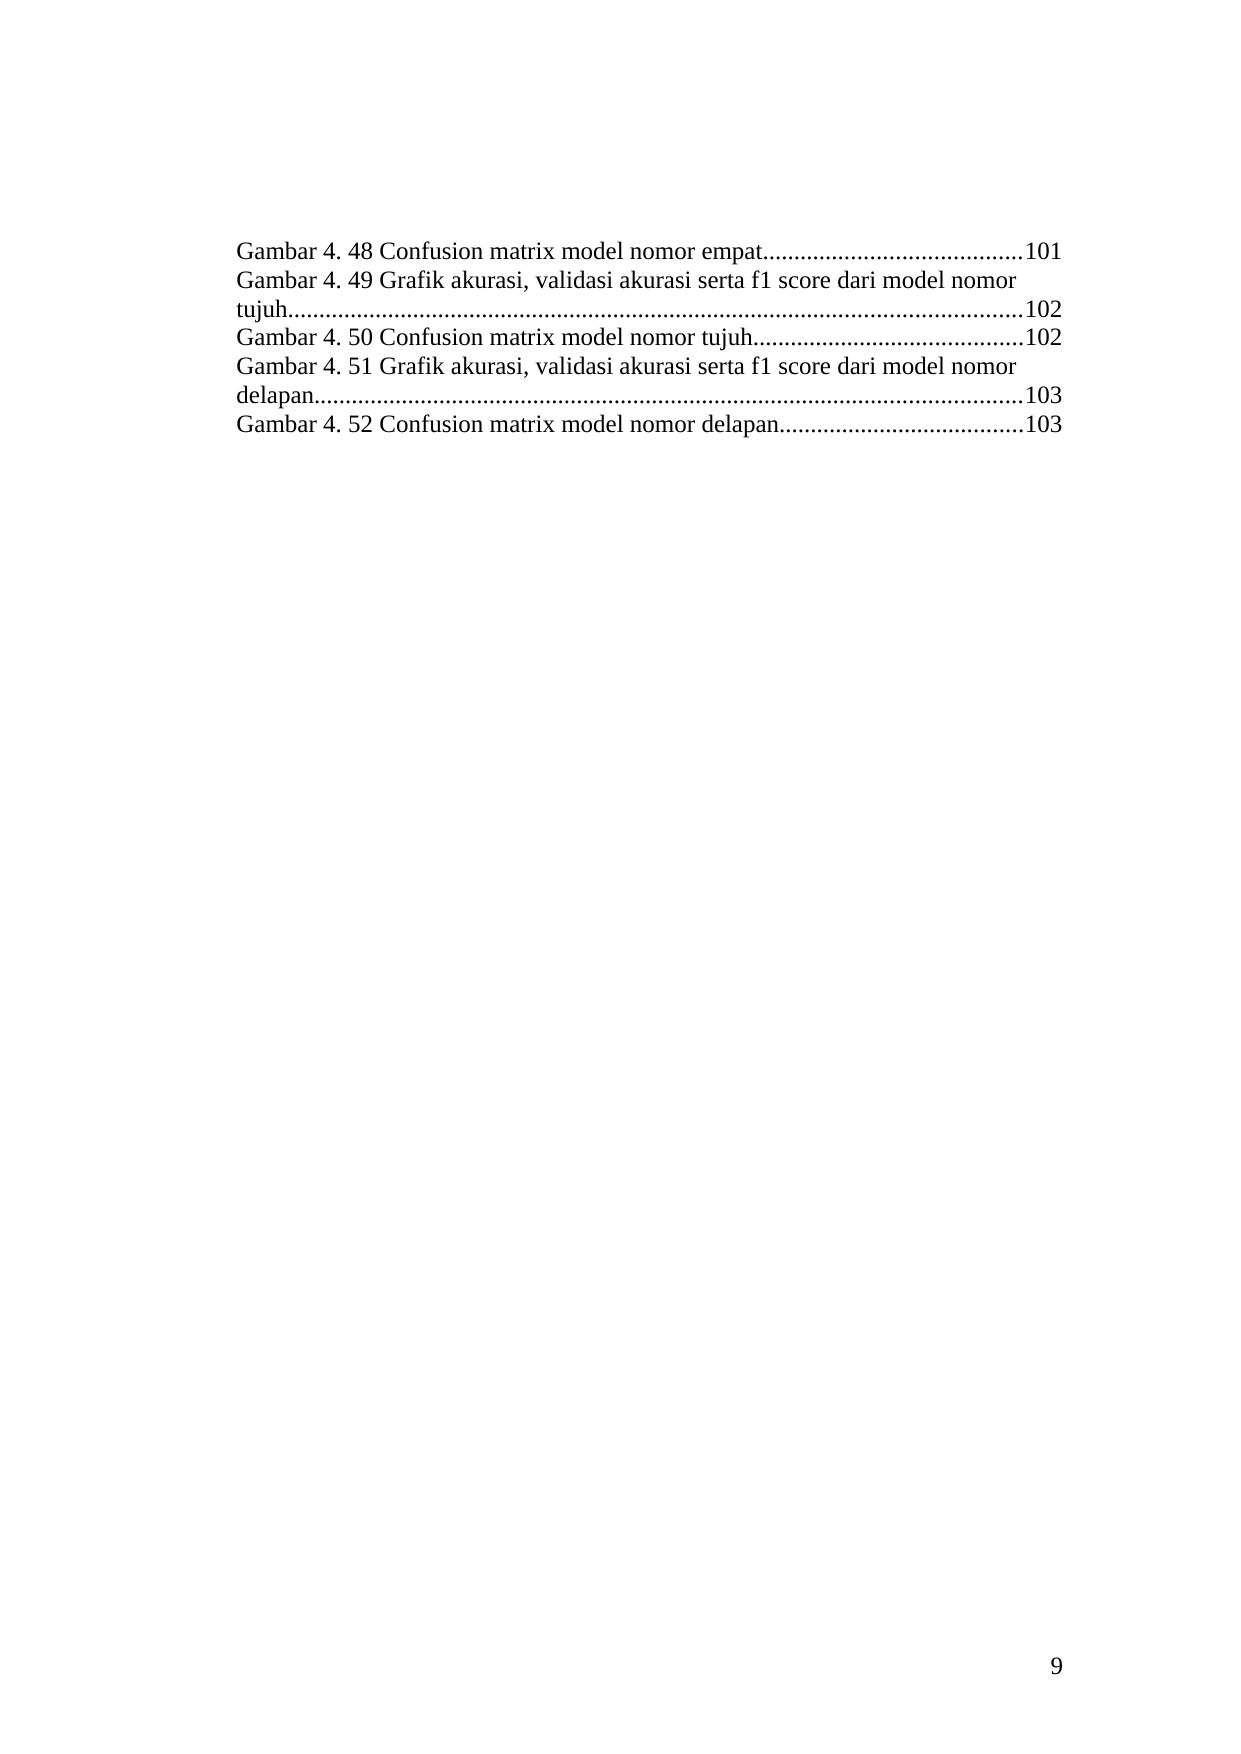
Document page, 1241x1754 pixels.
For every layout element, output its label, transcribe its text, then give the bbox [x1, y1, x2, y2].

text Gambar 4. 50 Confusion matrix model nomor tujuh. 102 [236, 322, 1063, 351]
text Gambar 4. 49 Grafik akurasi, validasi akurasi serta f1 score dari model nomor tujuh. 102 [236, 265, 1063, 322]
text Gambar 4. 51 Grafik akurasi, validasi akurasi serta f1 score dari model nomor delapan. 103 [236, 351, 1063, 409]
text Gambar 4. 52 Confusion matrix model nomor delapan. 103 [236, 409, 1063, 437]
text Gambar 4. 48 Confusion matrix model nomor empat. 101 [236, 236, 1063, 265]
